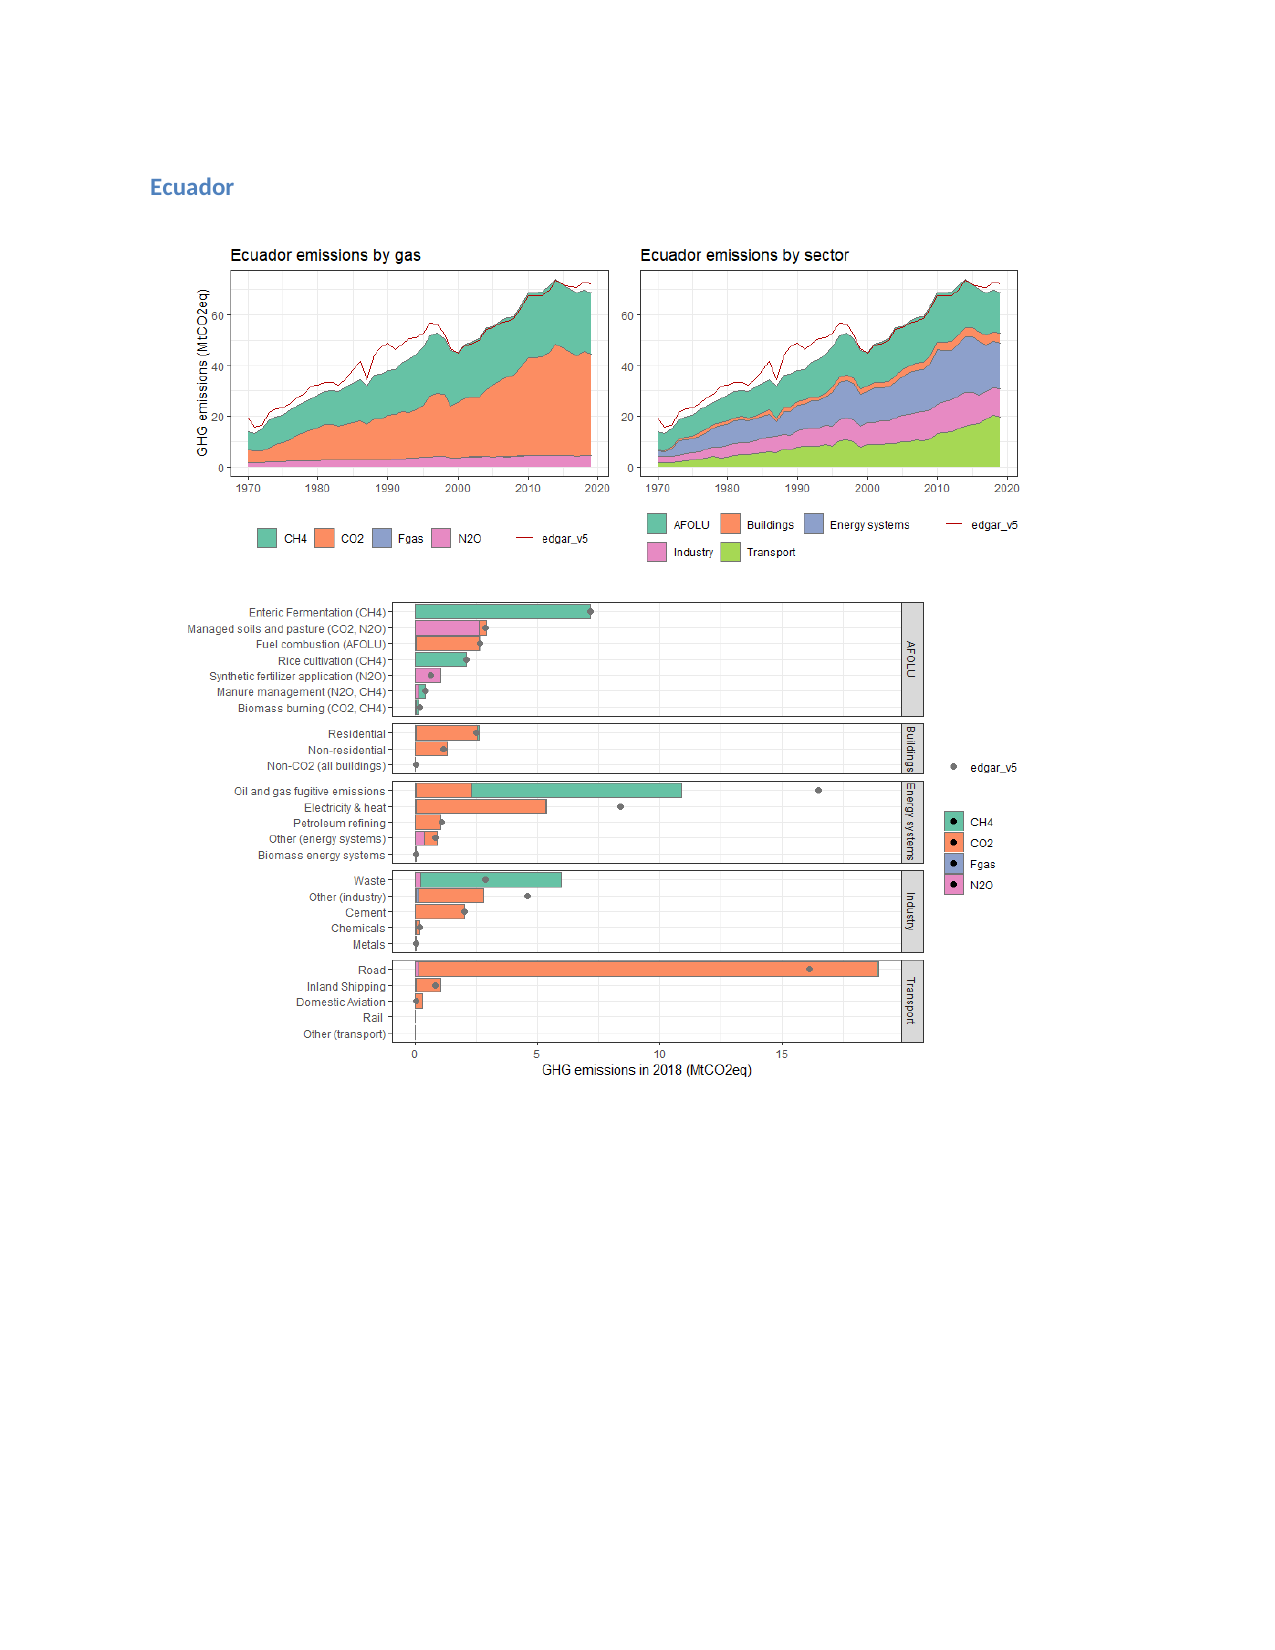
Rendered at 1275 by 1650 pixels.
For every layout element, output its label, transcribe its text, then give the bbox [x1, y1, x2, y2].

picture [168, 220, 1044, 1096]
subtitle Ecuador [150, 171, 1125, 201]
